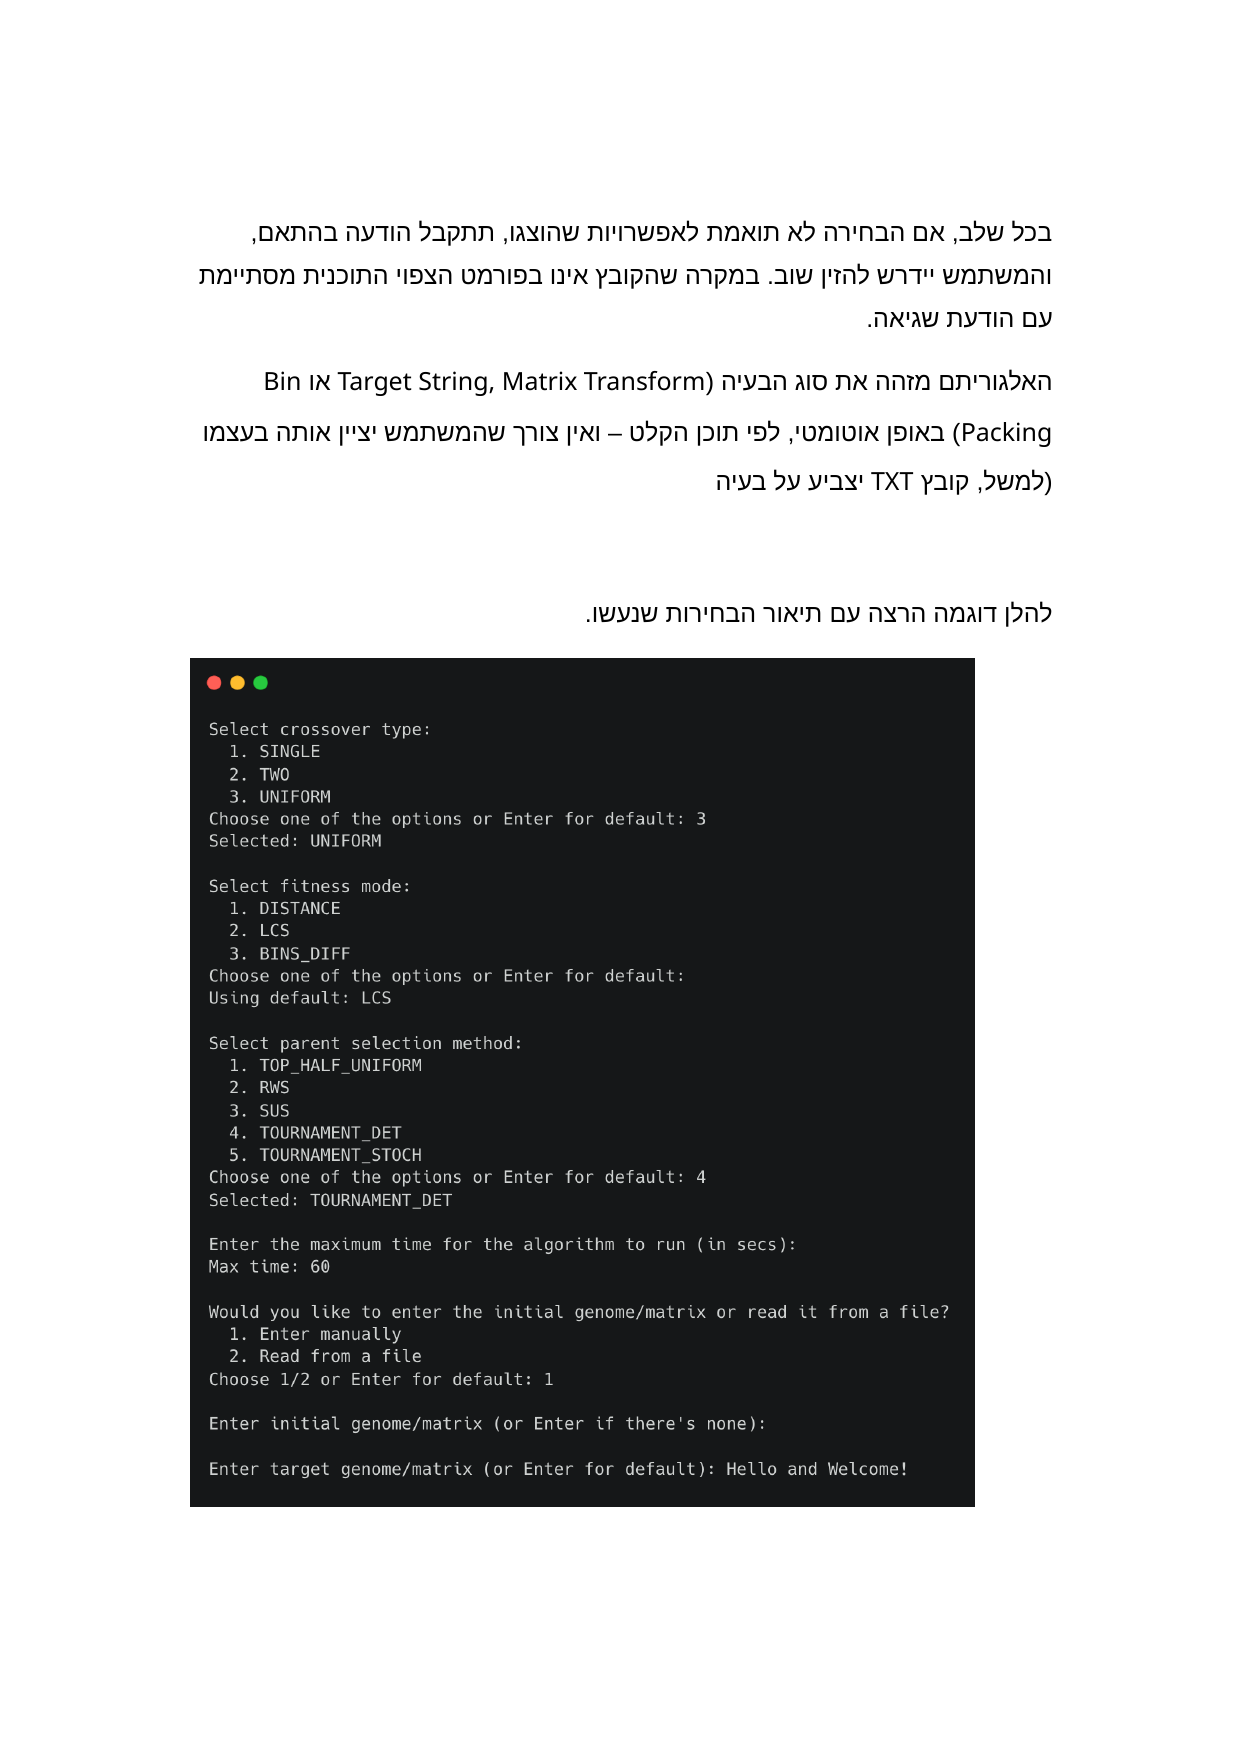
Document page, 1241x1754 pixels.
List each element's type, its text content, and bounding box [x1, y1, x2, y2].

text בכל שלב, אם הבחירה לא תואמת לאפשרויות שהוצגו, תתקבל הודעה בהתאם, והמשתמש יידרש להזין שוב. במקרה שהקובץ אינו בפורמט הצפוי התוכנית מסתיימת עם הודעת שגיאה. [187, 218, 1053, 333]
text להלן דוגמה הרצה עם תיאור הבחירות שנעשו. [187, 599, 1053, 627]
picture [190, 658, 975, 1507]
text האלגוריתם מזהה את סוג הבעיה (Target String, Matrix Transform או Bin Packing) באופן אוטומטי, לפי תוכן הקלט – ואין צורך שהמשתמש יציין אותה בעצמו (למשל, קובץ TXT יצביע על בעיה [187, 364, 1053, 497]
